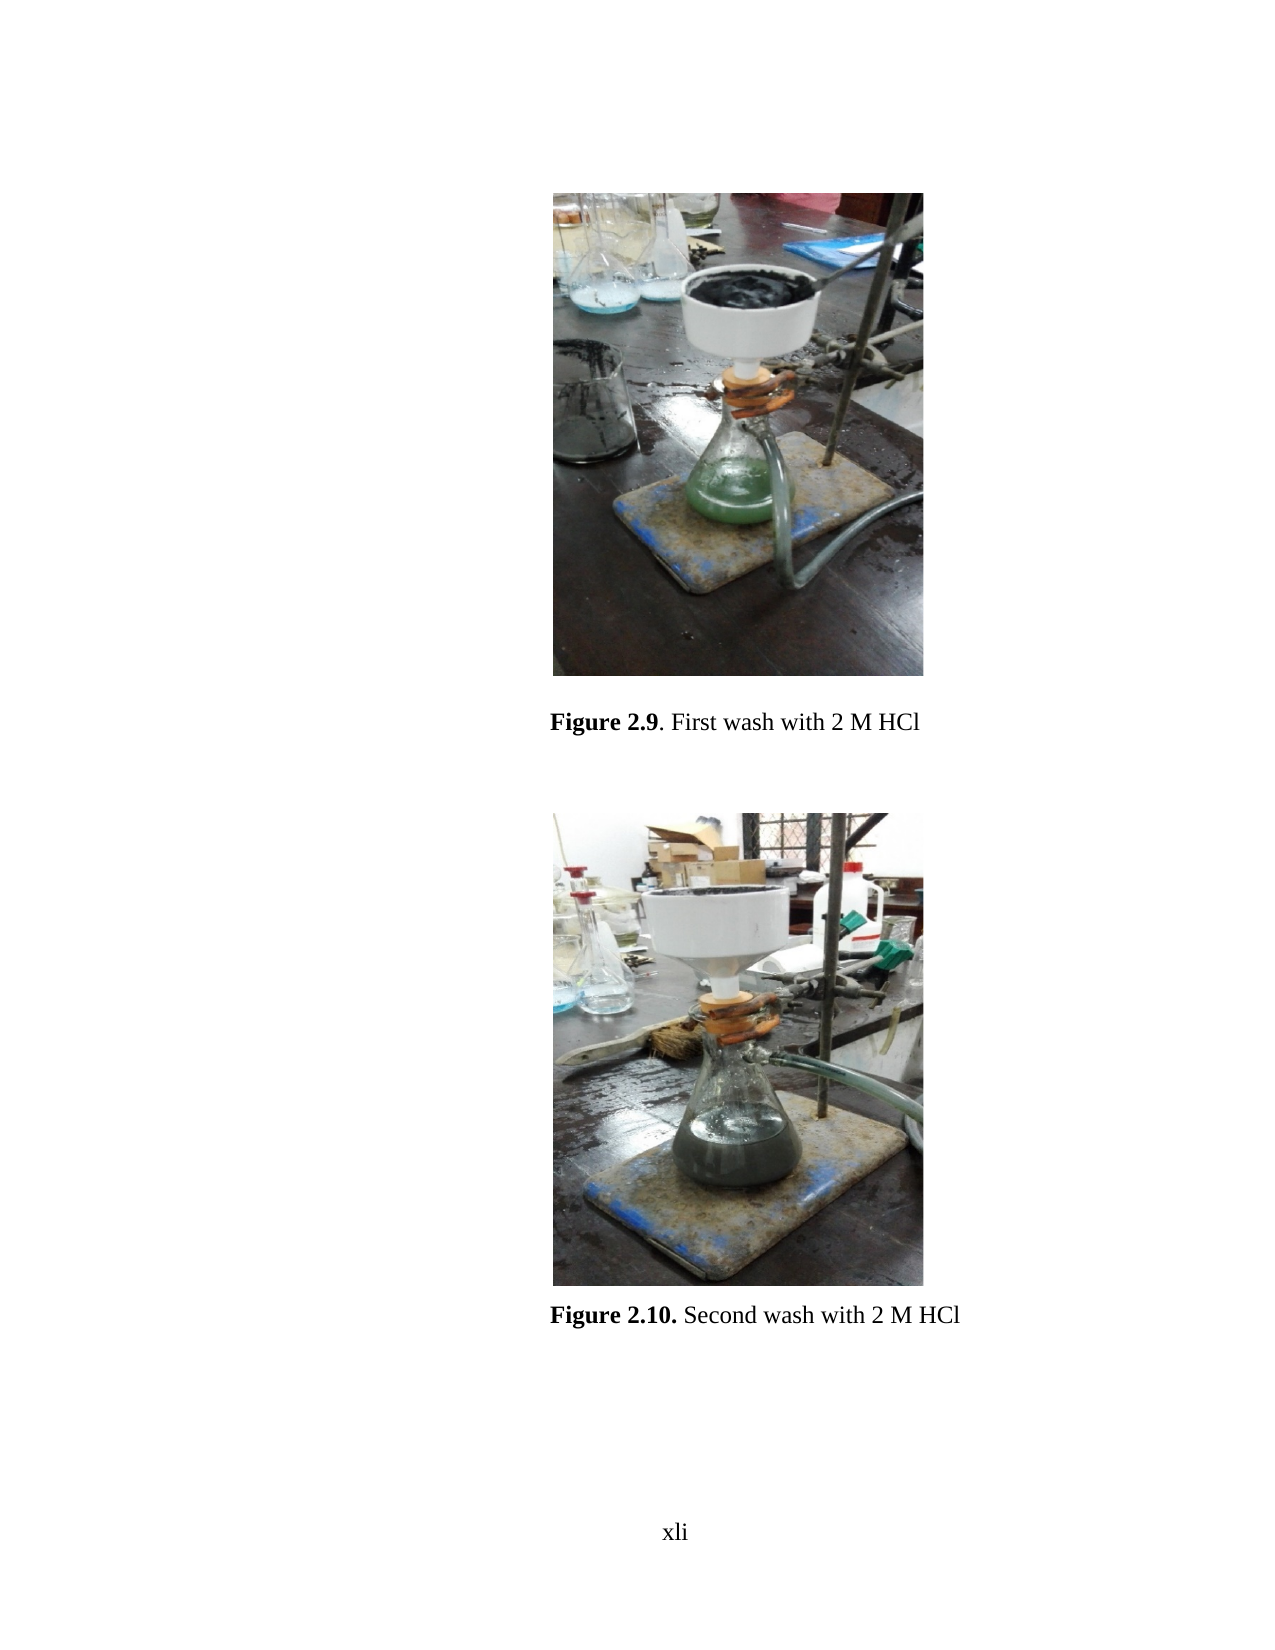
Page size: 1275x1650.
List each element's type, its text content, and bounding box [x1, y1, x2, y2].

picture [553, 193, 924, 676]
picture [553, 813, 924, 1286]
